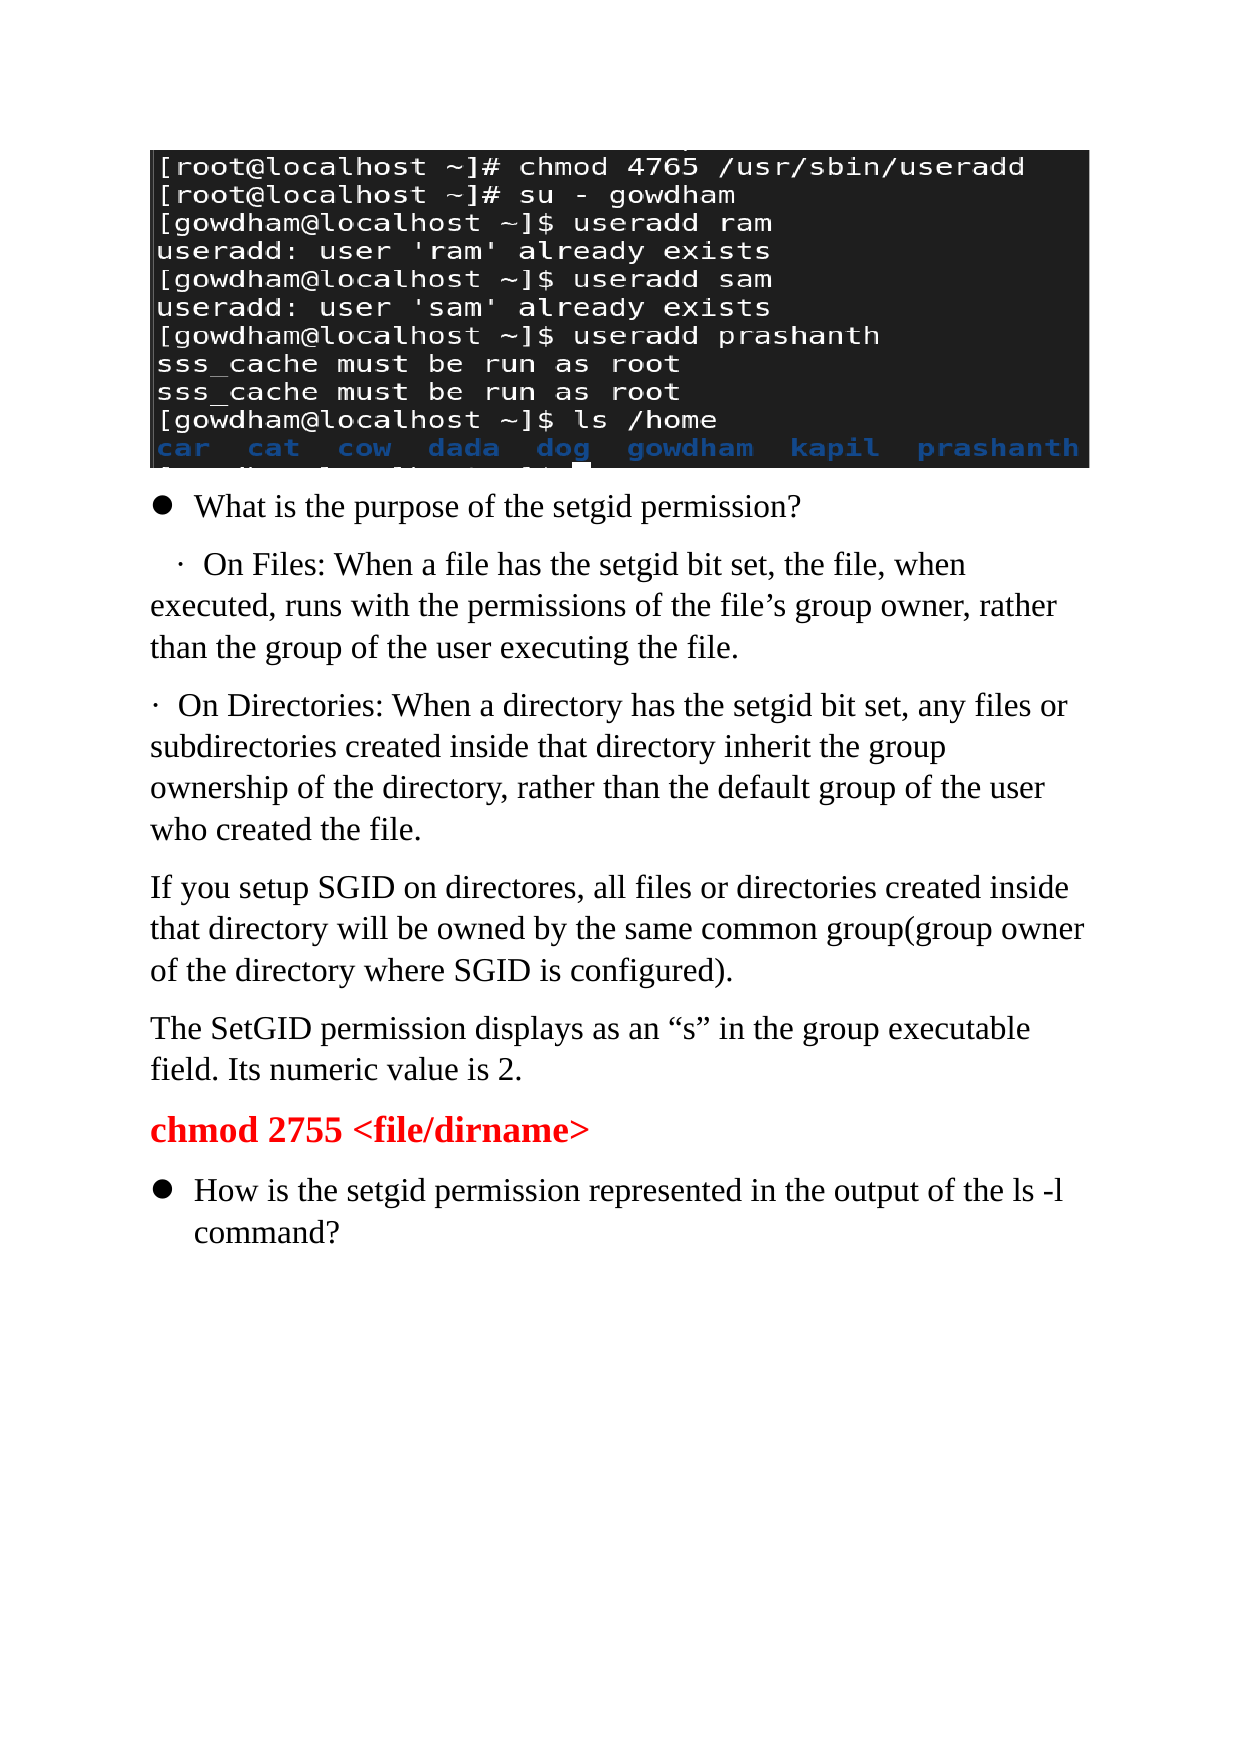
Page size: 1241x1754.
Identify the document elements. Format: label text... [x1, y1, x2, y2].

list What is the purpose of the setgid permission? [150, 486, 1090, 525]
text If you setup SGID on directores, all files or directories created inside that directory will be owned by the same common group(group owner of the directory where SGID is configured). [150, 867, 1090, 988]
text The SetGID permission displays as an “s” in the group executable field. Its numeric value is 2. [150, 1008, 1090, 1088]
text chmod 2755 <file/dirname> [150, 1107, 1090, 1150]
list · On Files: When a file has the setgid bit set, the file, when executed, runs with the permissions of the file’s group owner, rather than the group of the user executing the file. [150, 544, 1090, 665]
list How is the setgid permission represented in the output of the ls -l command? [150, 1171, 1090, 1250]
list · On Directories: When a directory has the setgid bit set, any files or subdirectories created inside that directory inherit the group ownership of the directory, rather than the default group of the user who created the file. [150, 685, 1090, 847]
picture [150, 150, 1090, 468]
